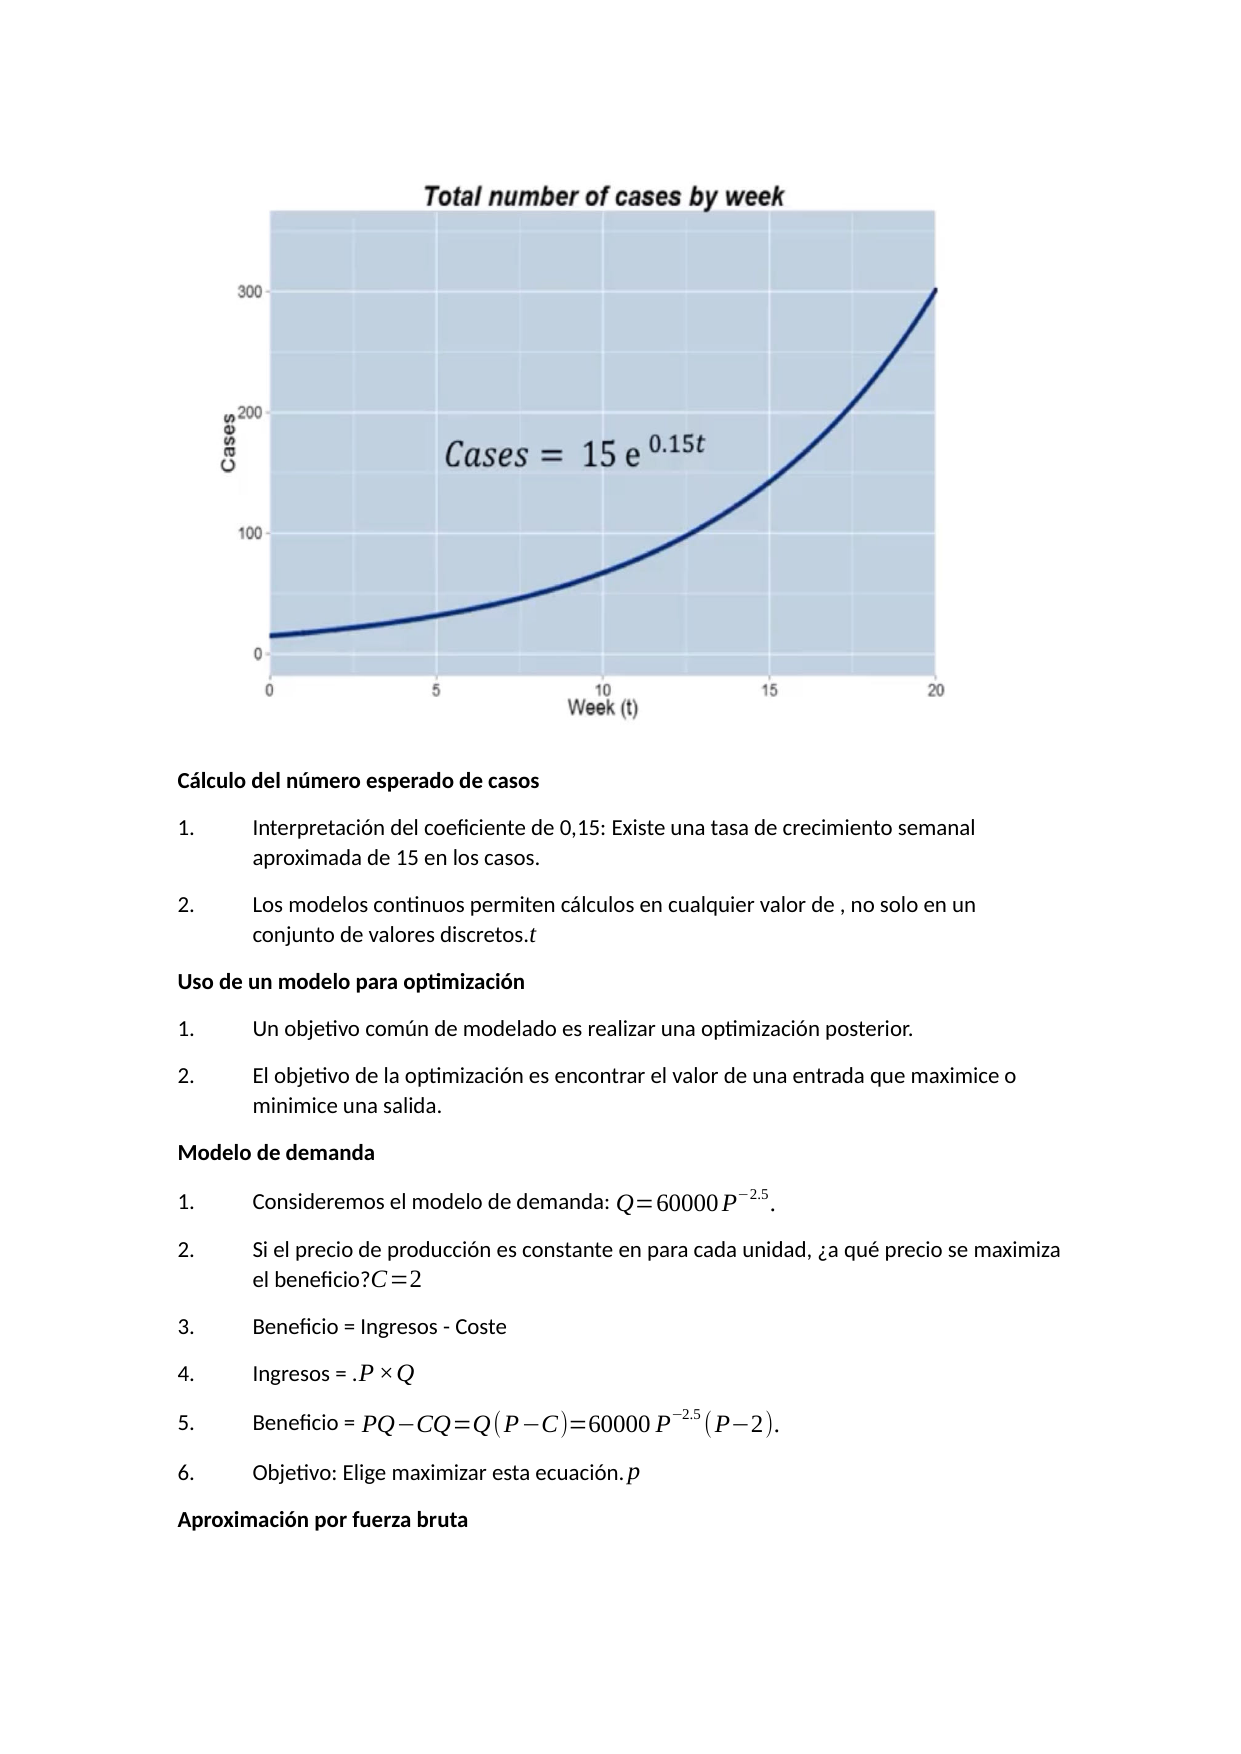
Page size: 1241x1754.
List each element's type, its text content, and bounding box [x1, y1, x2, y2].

list Los modelos continuos permiten cálculos en cualquier valor de , no solo en un conjunto de valores discretos. [177, 890, 1063, 949]
picture [177, 147, 978, 748]
list Un objetivo común de modelado es realizar una optimización posterior. [177, 1014, 1063, 1042]
text Modelo de demanda [177, 1138, 1063, 1166]
list Interpretación del coeficiente de 0,15: Existe una tasa de crecimiento semanal aproximada de 15 en los casos. [177, 813, 1063, 872]
list Beneficio = Ingresos - Coste [177, 1312, 1063, 1340]
list Objetivo: Elige maximizar esta ecuación. [177, 1458, 1063, 1486]
list Si el precio de producción es constante en para cada unidad, ¿a qué precio se maximiza el beneficio? [177, 1235, 1063, 1293]
text Aproximación por fuerza bruta [177, 1505, 1063, 1533]
list Consideremos el modelo de demanda: [177, 1185, 1063, 1216]
text Uso de un modelo para optimización [177, 967, 1063, 996]
list Beneficio = [177, 1406, 1063, 1439]
list El objetivo de la optimización es encontrar el valor de una entrada que maximice o minimice una salida. [177, 1061, 1063, 1119]
text Cálculo del número esperado de casos [177, 766, 1063, 794]
list Ingresos = . [177, 1359, 1063, 1387]
